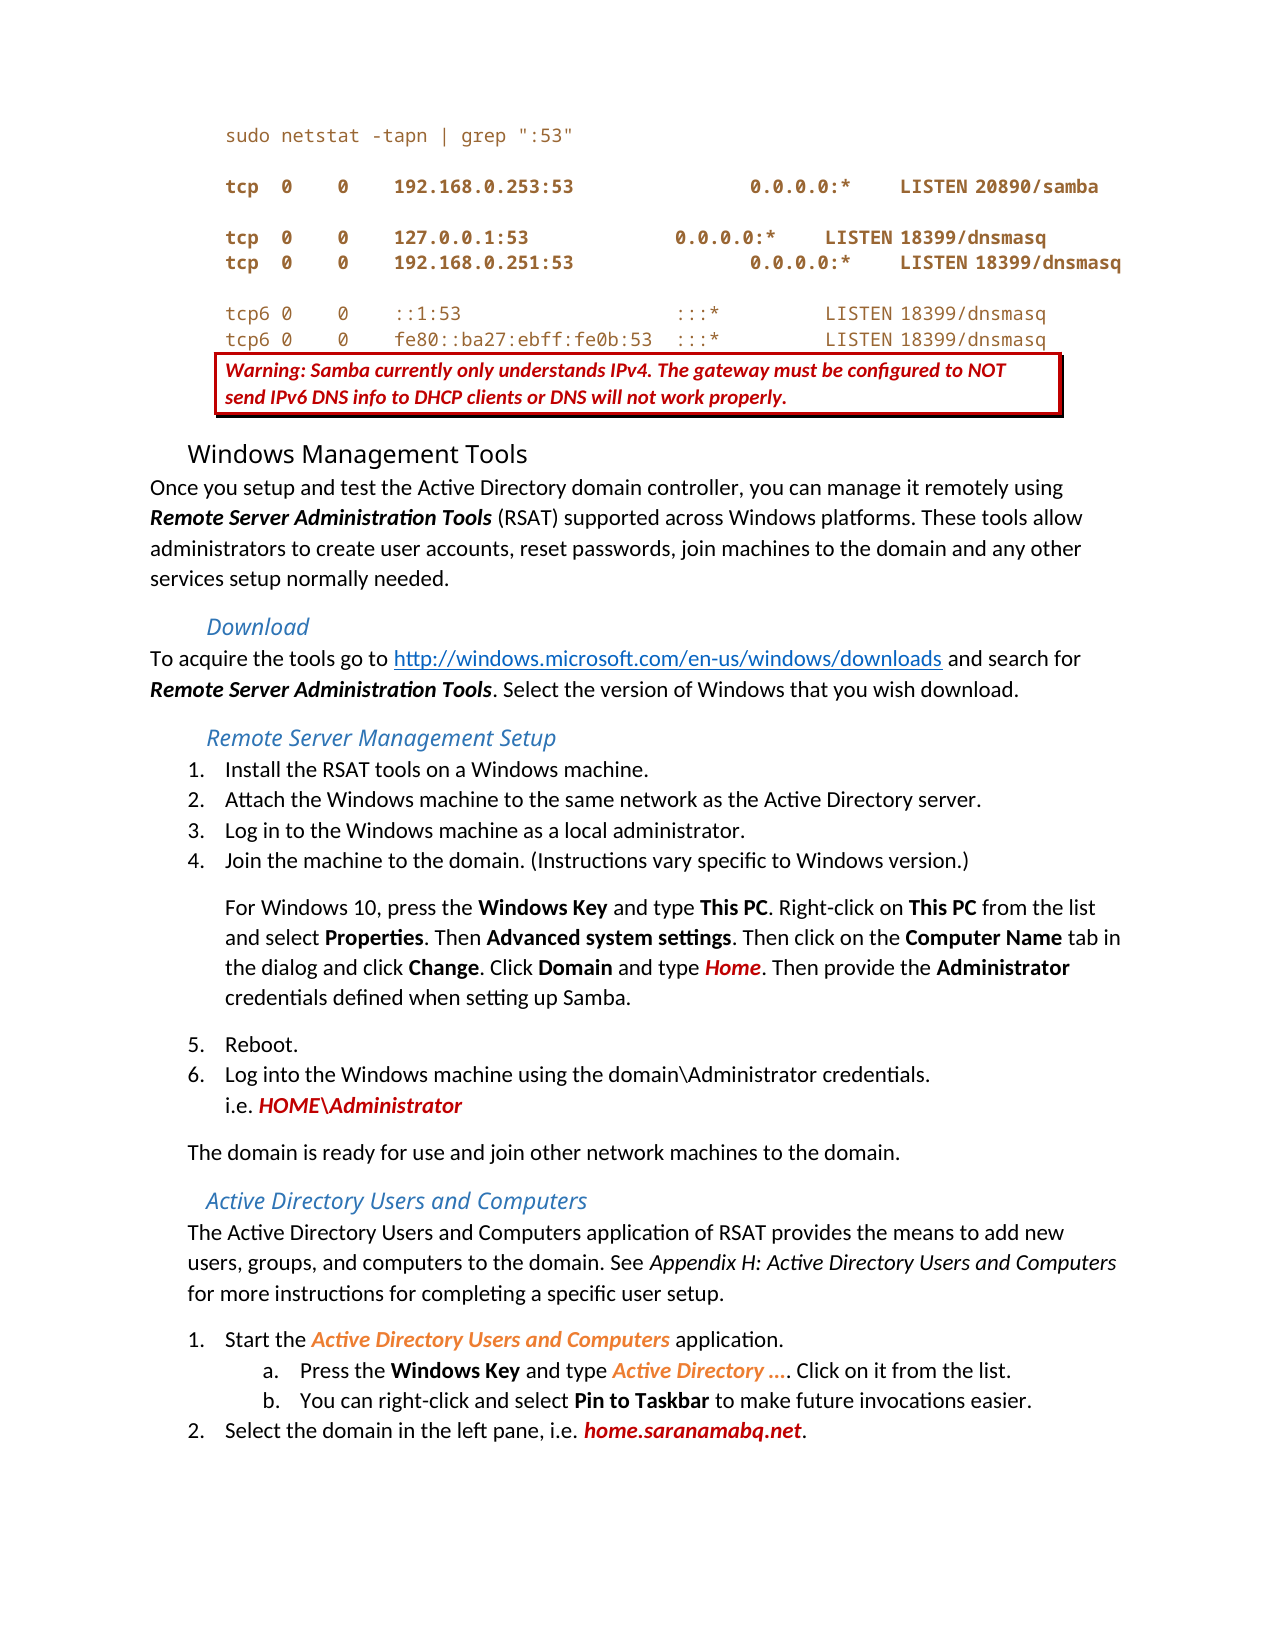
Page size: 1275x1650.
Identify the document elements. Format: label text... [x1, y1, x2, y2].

text Once you setup and test the Active Directory domain controller, you can manage it remotely using Remote Server Administration Tools (RSAT) supported across Windows platforms. These tools allow administrators to create user accounts, reset passwords, join machines to the domain and any other services setup normally needed. [150, 473, 1125, 592]
list Reboot. [187, 1030, 1125, 1058]
text tcp6 0 0 fe80::ba27:ebff:fe0b:53 :::* LISTEN 18399/dnsmasq [225, 326, 1125, 352]
text Warning: Samba currently only understands IPv4. The gateway must be configured to NOT send IPv6 DNS info to DHCP clients or DNS will not work properly. [217, 355, 1058, 412]
subtitle Active Directory Users and Computers [206, 1184, 1125, 1216]
text tcp6 0 0 ::1:53 :::* LISTEN 18399/dnsmasq [225, 301, 1125, 326]
text The domain is ready for use and join other network machines to the domain. [187, 1138, 1125, 1166]
text tcp 0 0 127.0.0.1:53 0.0.0.0:* LISTEN 18399/dnsmasq [225, 224, 1125, 249]
text For Windows 10, press the Windows Key and type This PC. Right-click on This PC from the list and select Properties. Then Advanced system settings. Then click on the Computer Name tab in the dialog and click Change. Click Domain and type Home. Then provide the Administrator credentials defined when setting up Samba. [225, 893, 1125, 1012]
list Select the domain in the left pane, i.e. home.saranamabq.net. [187, 1416, 1125, 1444]
text tcp 0 0 192.168.0.253:53 0.0.0.0:* LISTEN 20890/samba [225, 173, 1125, 224]
list Attach the Windows machine to the same network as the Active Directory server. [187, 786, 1125, 814]
list Install the RSAT tools on a Windows machine. [187, 755, 1125, 783]
text The Active Directory Users and Computers application of RSAT provides the means to add new users, groups, and computers to the domain. See Appendix H: Active Directory Users and Computers for more instructions for completing a specific user setup. [187, 1218, 1125, 1307]
text To acquire the tools go to http://windows.microsoft.com/en-us/windows/downloads and search for Remote Server Administration Tools. Select the version of Windows that you wish download. [150, 644, 1125, 703]
subtitle Remote Server Management Setup [206, 722, 1125, 753]
list Log in to the Windows machine as a local administrator. [187, 816, 1125, 844]
list Start the Active Directory Users and Computers application. [187, 1326, 1125, 1354]
list Log into the Windows machine using the domain\Administrator credentials. i.e. HOME\Administrator [187, 1061, 1125, 1119]
list Join the machine to the domain. (Instructions vary specific to Windows version.) [187, 846, 1125, 874]
subtitle Download [206, 611, 1125, 642]
text sudo netstat -tapn | grep ":53" [225, 122, 1125, 147]
subtitle Windows Management Tools [187, 437, 1125, 471]
list Press the Windows Key and type Active Directory …. Click on it from the list. [262, 1356, 1125, 1384]
text tcp 0 0 192.168.0.251:53 0.0.0.0:* LISTEN 18399/dnsmasq [225, 249, 1125, 301]
list You can right-click and select Pin to Taskbar to make future invocations easier. [262, 1386, 1125, 1414]
